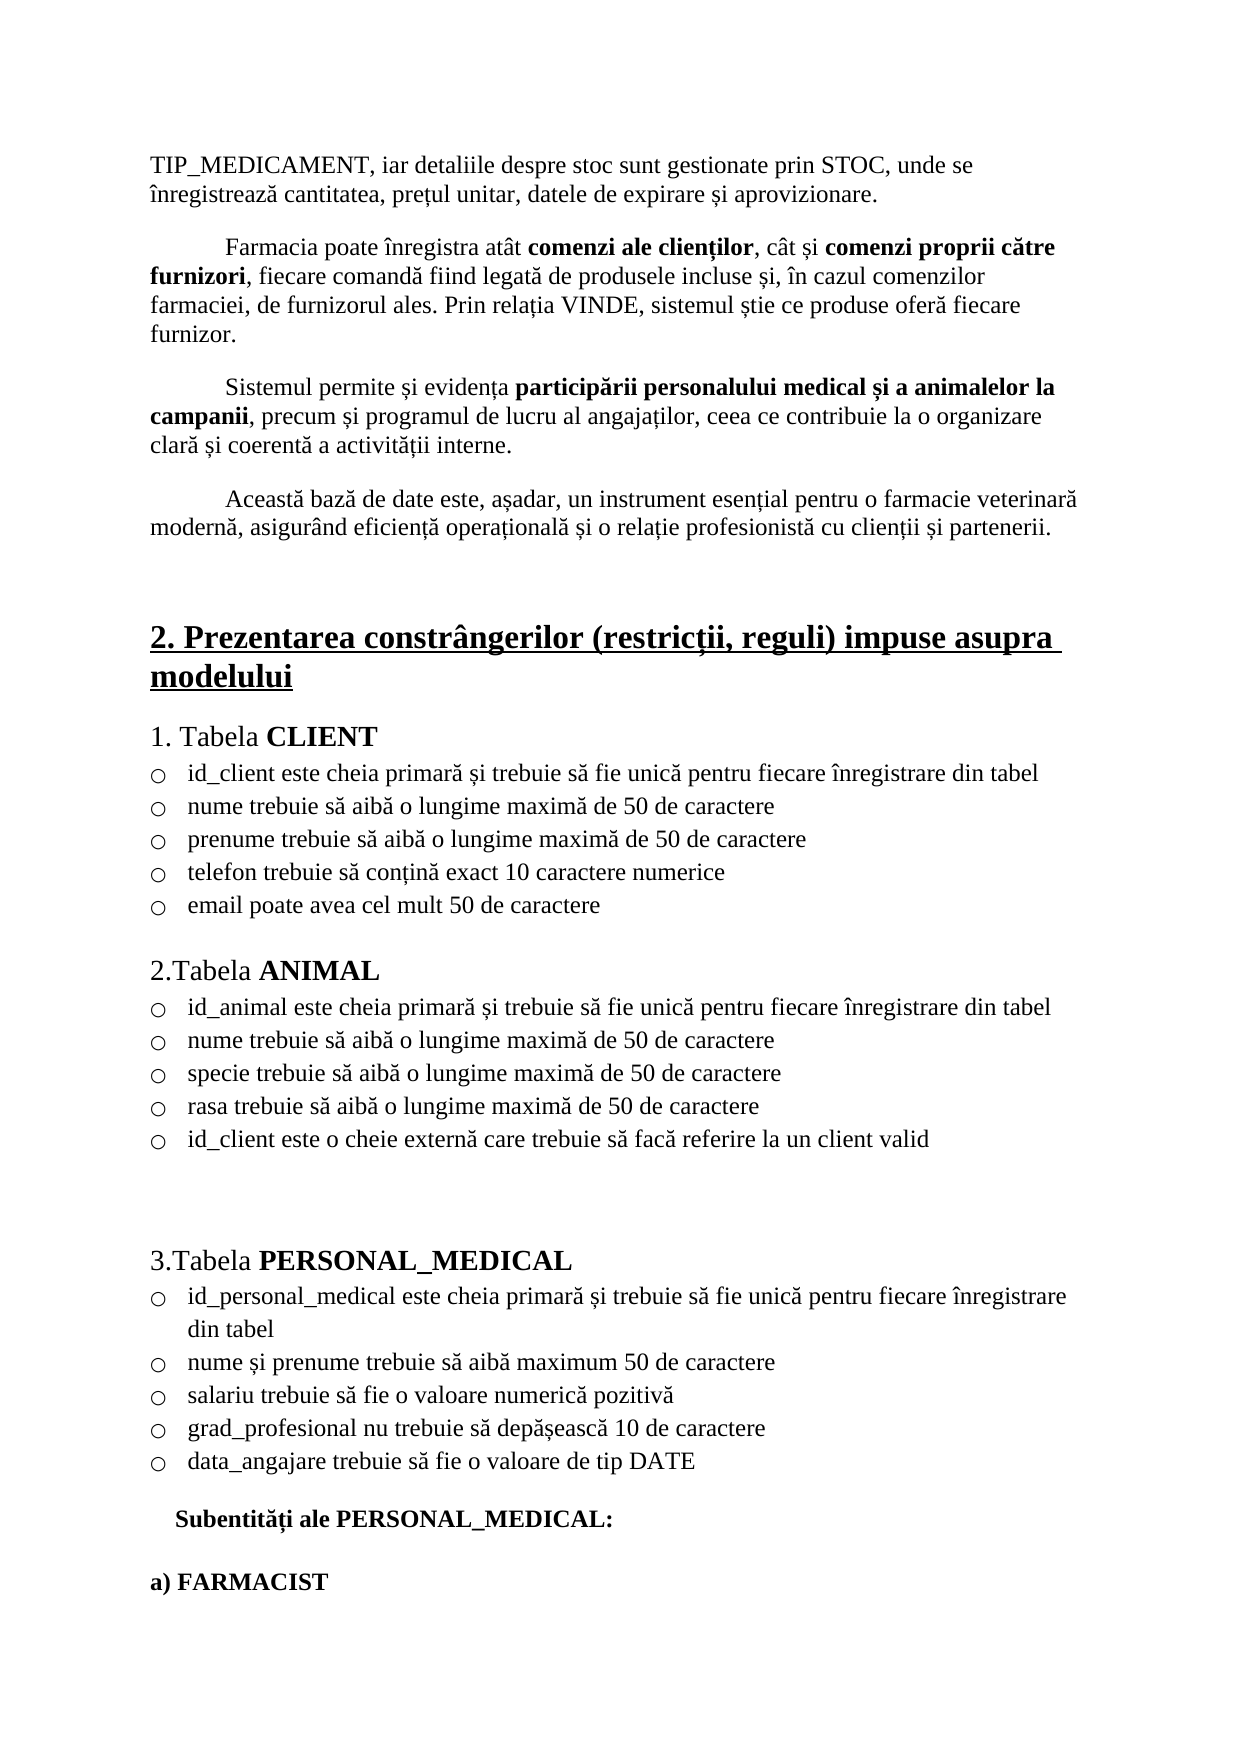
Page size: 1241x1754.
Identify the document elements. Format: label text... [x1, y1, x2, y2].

list telefon trebuie să conțină exact 10 caractere numerice [150, 857, 1090, 886]
text 3.Tabela PERSONAL_MEDICAL [150, 1243, 1090, 1276]
text Sistemul permite și evidența participării personalului medical și a animalelor la campanii, precum și programul de lucru al angajaților, ceea ce contribuie la o organizare clară și coerentă a activității interne. [150, 372, 1090, 459]
list data_angajare trebuie să fie o valoare de tip DATE [150, 1446, 1090, 1475]
list id_animal este cheia primară și trebuie să fie unică pentru fiecare înregistrare din tabel [150, 992, 1090, 1020]
list prenume trebuie să aibă o lungime maximă de 50 de caractere [150, 824, 1090, 853]
list salariu trebuie să fie o valoare numerică pozitivă [150, 1380, 1090, 1409]
list rasa trebuie să aibă o lungime maximă de 50 de caractere [150, 1091, 1090, 1119]
text 2.Tabela ANIMAL [150, 953, 1090, 987]
text Subentități ale PERSONAL_MEDICAL: [150, 1504, 1090, 1533]
text 1. Tabela CLIENT [150, 719, 1090, 753]
text 2. Prezentarea constrângerilor (restricții, reguli) impuse asupra modelului [150, 618, 1090, 694]
text a) FARMACIST [150, 1567, 1090, 1595]
list id_client este cheia primară și trebuie să fie unică pentru fiecare înregistrare din tabel [150, 758, 1090, 787]
list nume trebuie să aibă o lungime maximă de 50 de caractere [150, 1025, 1090, 1053]
list nume trebuie să aibă o lungime maximă de 50 de caractere [150, 791, 1090, 819]
list nume și prenume trebuie să aibă maximum 50 de caractere [150, 1347, 1090, 1376]
list grad_profesional nu trebuie să depășească 10 de caractere [150, 1413, 1090, 1442]
list specie trebuie să aibă o lungime maximă de 50 de caractere [150, 1058, 1090, 1086]
list id_personal_medical este cheia primară și trebuie să fie unică pentru fiecare înregistrare din tabel [150, 1281, 1090, 1343]
list id_client este o cheie externă care trebuie să facă referire la un client valid [150, 1124, 1090, 1152]
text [150, 150, 1090, 207]
text Această bază de date este, așadar, un instrument esențial pentru o farmacie veterinară modernă, asigurând eficiență operațională și o relație profesionistă cu clienții și partenerii. [150, 484, 1090, 541]
text Farmacia poate înregistra atât comenzi ale clienților, cât și comenzi proprii către furnizori, fiecare comandă fiind legată de produsele incluse și, în cazul comenzilor farmaciei, de furnizorul ales. Prin relația VINDE, sistemul știe ce produse oferă fiecare furnizor. [150, 232, 1090, 347]
list email poate avea cel mult 50 de caractere [150, 890, 1090, 919]
